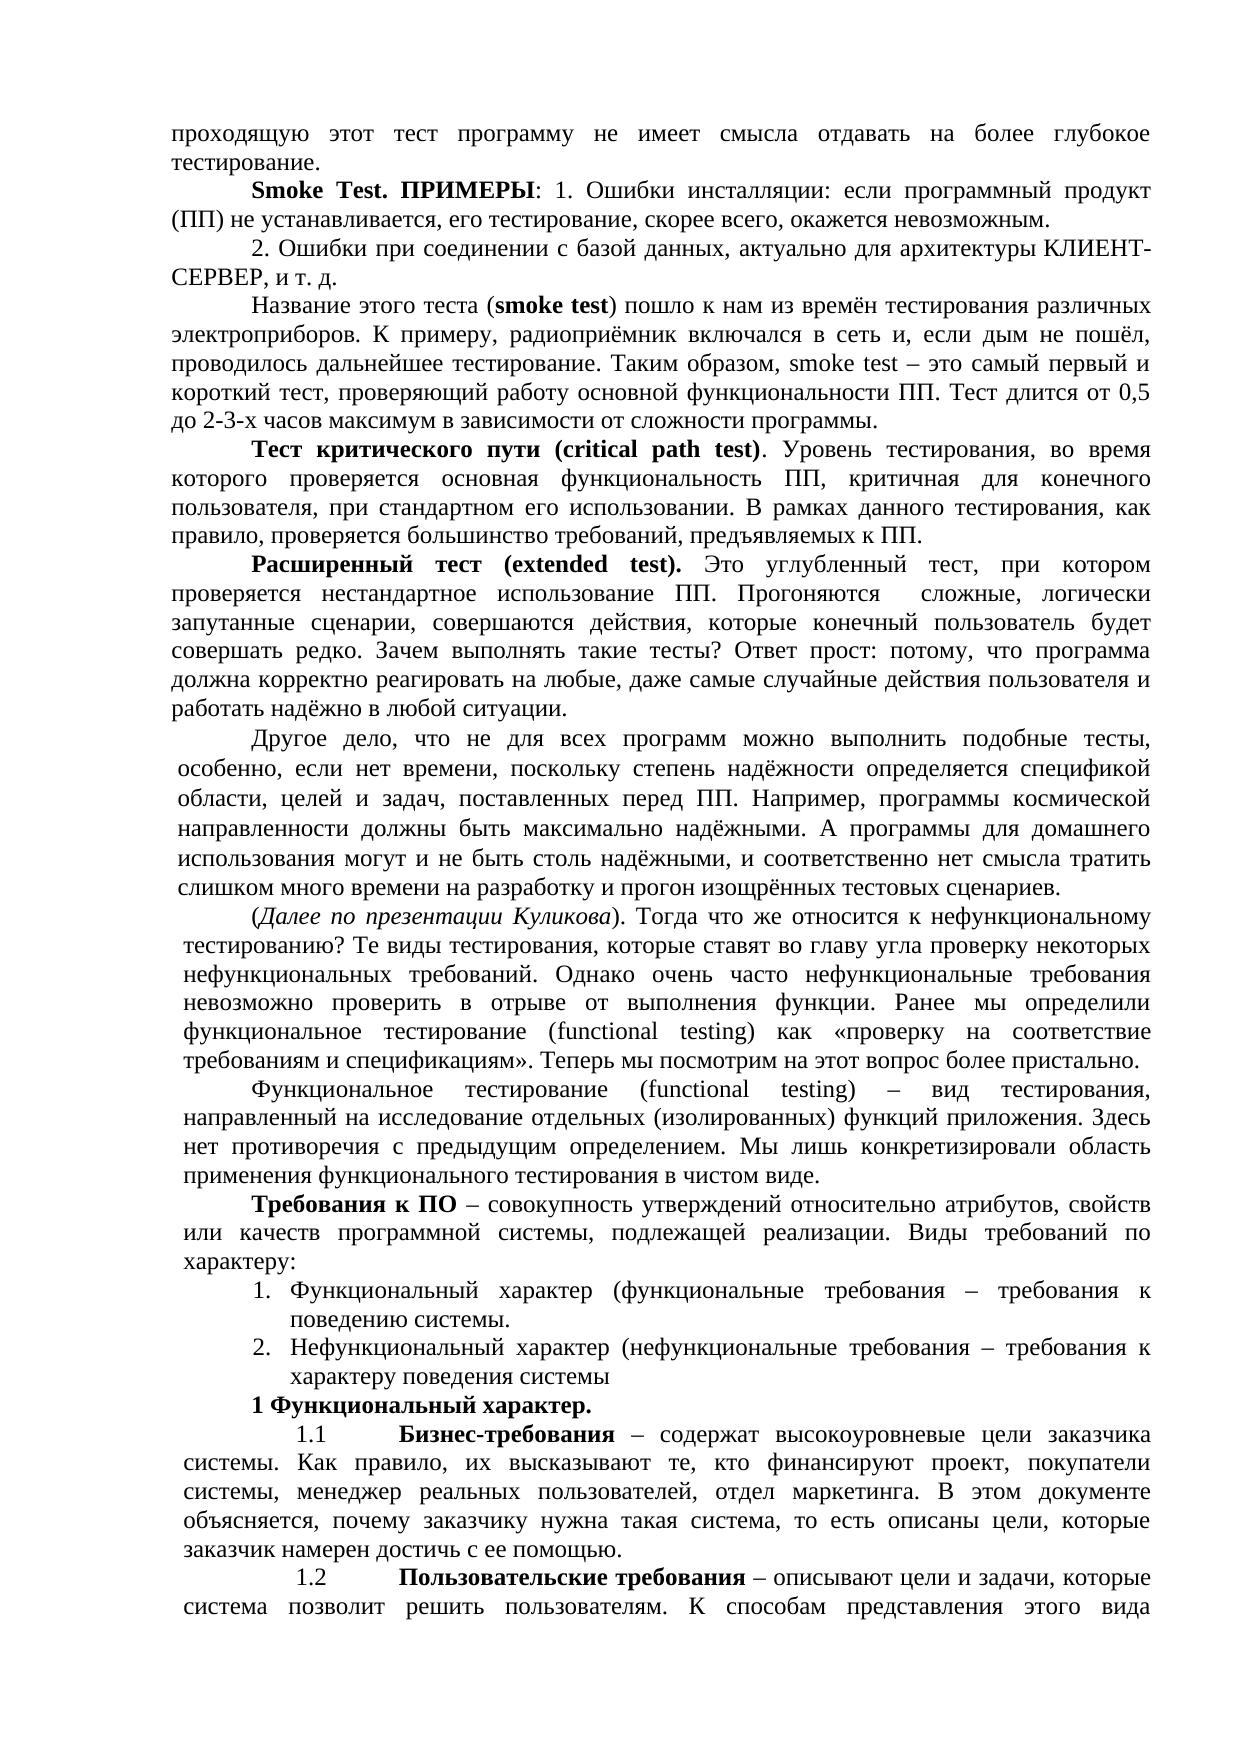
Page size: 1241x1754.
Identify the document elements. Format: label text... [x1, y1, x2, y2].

text Другое дело, что не для всех программ можно выполнить подобные тесты, особенно, если нет времени, поскольку степень надёжности определяется спецификой области, целей и задач, поставленных перед ПП. Например, программы космической направленности должны быть максимально надёжными. А программы для домашнего использования могут и не быть столь надёжными, и соответственно нет смысла тратить слишком много времени на разработку и прогон изощрённых тестовых сценариев. [177, 722, 1152, 901]
text Требования к ПО – совокупность утверждений относительно атрибутов, свойств или качеств программной системы, подлежащей реализации. Виды требований по характеру: [183, 1189, 1152, 1275]
list Бизнес-требования – содержат высокоуровневые цели заказчика системы. Как правило, их высказывают те, кто финансируют проект, покупатели системы, менеджер реальных пользователей, отдел маркетинга. В этом документе объясняется, почему заказчику нужна такая система, то есть описаны цели, которые заказчик намерен достичь с ее помощью. [183, 1419, 1152, 1562]
text 2. Ошибки при соединении с базой данных, актуально для архитектуры КЛИЕНТ-СЕРВЕР, и т. д. [171, 233, 1152, 291]
text (Далее по презентации Куликова). Тогда что же относится к нефункциональному тестированию? Те виды тестирования, которые ставят во главу угла проверку некоторых нефункциональных требований. Однако очень часто нефункциональные требования невозможно проверить в отрыве от выполнения функции. Ранее мы определили функциональное тестирование (functional testing) как «проверку на соответствие требованиям и спецификациям». Теперь мы посмотрим на этот вопрос более пристально. [183, 901, 1152, 1074]
text Название этого теста (smoke test) пошло к нам из времён тестирования различных электроприборов. К примеру, радиоприёмник включался в сеть и, если дым не пошёл, проводилось дальнейшее тестирование. Таким образом, smoke test – это самый первый и короткий тест, проверяющий работу основной функциональности ПП. Тест длится от 0,5 до 2-3-х часов максимум в зависимости от сложности программы. [171, 291, 1152, 434]
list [183, 1562, 1152, 1620]
text Расширенный тест (extended test). Это углубленный тест, при котором проверяется нестандартное использование ПП. Прогоняются сложные, логически запутанные сценарии, совершаются действия, которые конечный пользователь будет совершать редко. Зачем выполнять такие тесты? Ответ прост: потому, что программа должна корректно реагировать на любые, даже самые случайные действия пользователя и работать надёжно в любой ситуации. [171, 549, 1152, 722]
text Тест критического пути (critical path test). Уровень тестирования, во время которого проверяется основная функциональность ПП, критичная для конечного пользователя, при стандартном его использовании. В рамках данного тестирования, как правило, проверяется большинство требований, предъявляемых к ПП. [171, 434, 1152, 549]
text Smoke Test. ПРИМЕРЫ: 1. Ошибки инсталляции: если программный продукт (ПП) не устанавливается, его тестирование, скорее всего, окажется невозможным. [171, 176, 1152, 233]
text Функциональное тестирование (functional testing) – вид тестирования, направленный на исследование отдельных (изолированных) функций приложения. Здесь нет противоречия с предыдущим определением. Мы лишь конкретизировали область применения функционального тестирования в чистом виде. [183, 1074, 1152, 1189]
list Нефункциональный характер (нефункциональные требования – требования к характеру поведения системы [252, 1332, 1152, 1390]
list Функциональный характер (функциональные требования – требования к поведению системы. [252, 1275, 1152, 1332]
text 1 Функциональный характер. [183, 1390, 1152, 1419]
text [171, 118, 1152, 176]
